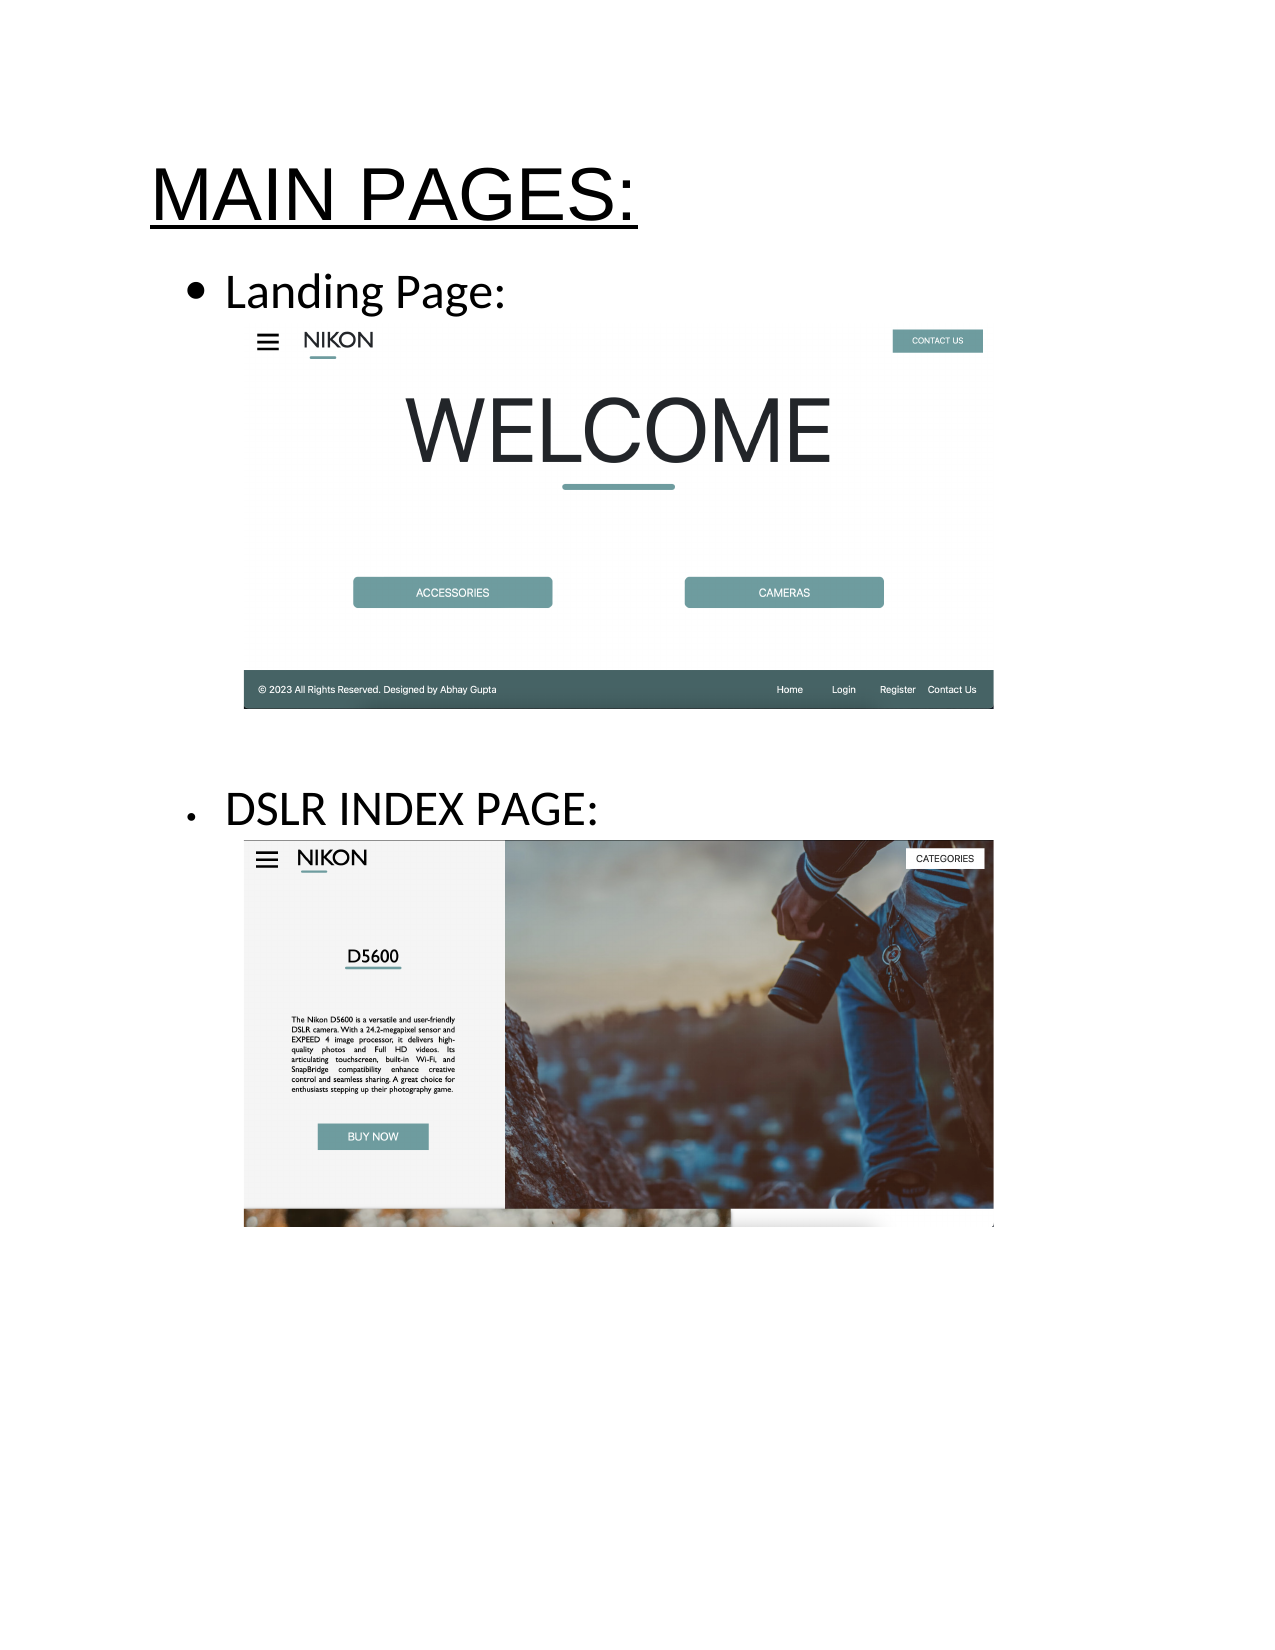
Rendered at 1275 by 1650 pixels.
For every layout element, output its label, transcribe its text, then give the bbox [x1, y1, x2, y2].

list DSLR INDEX PAGE: [187, 777, 1125, 1226]
text MAIN PAGES: [150, 150, 1125, 236]
list Landing Page: [187, 260, 1125, 709]
